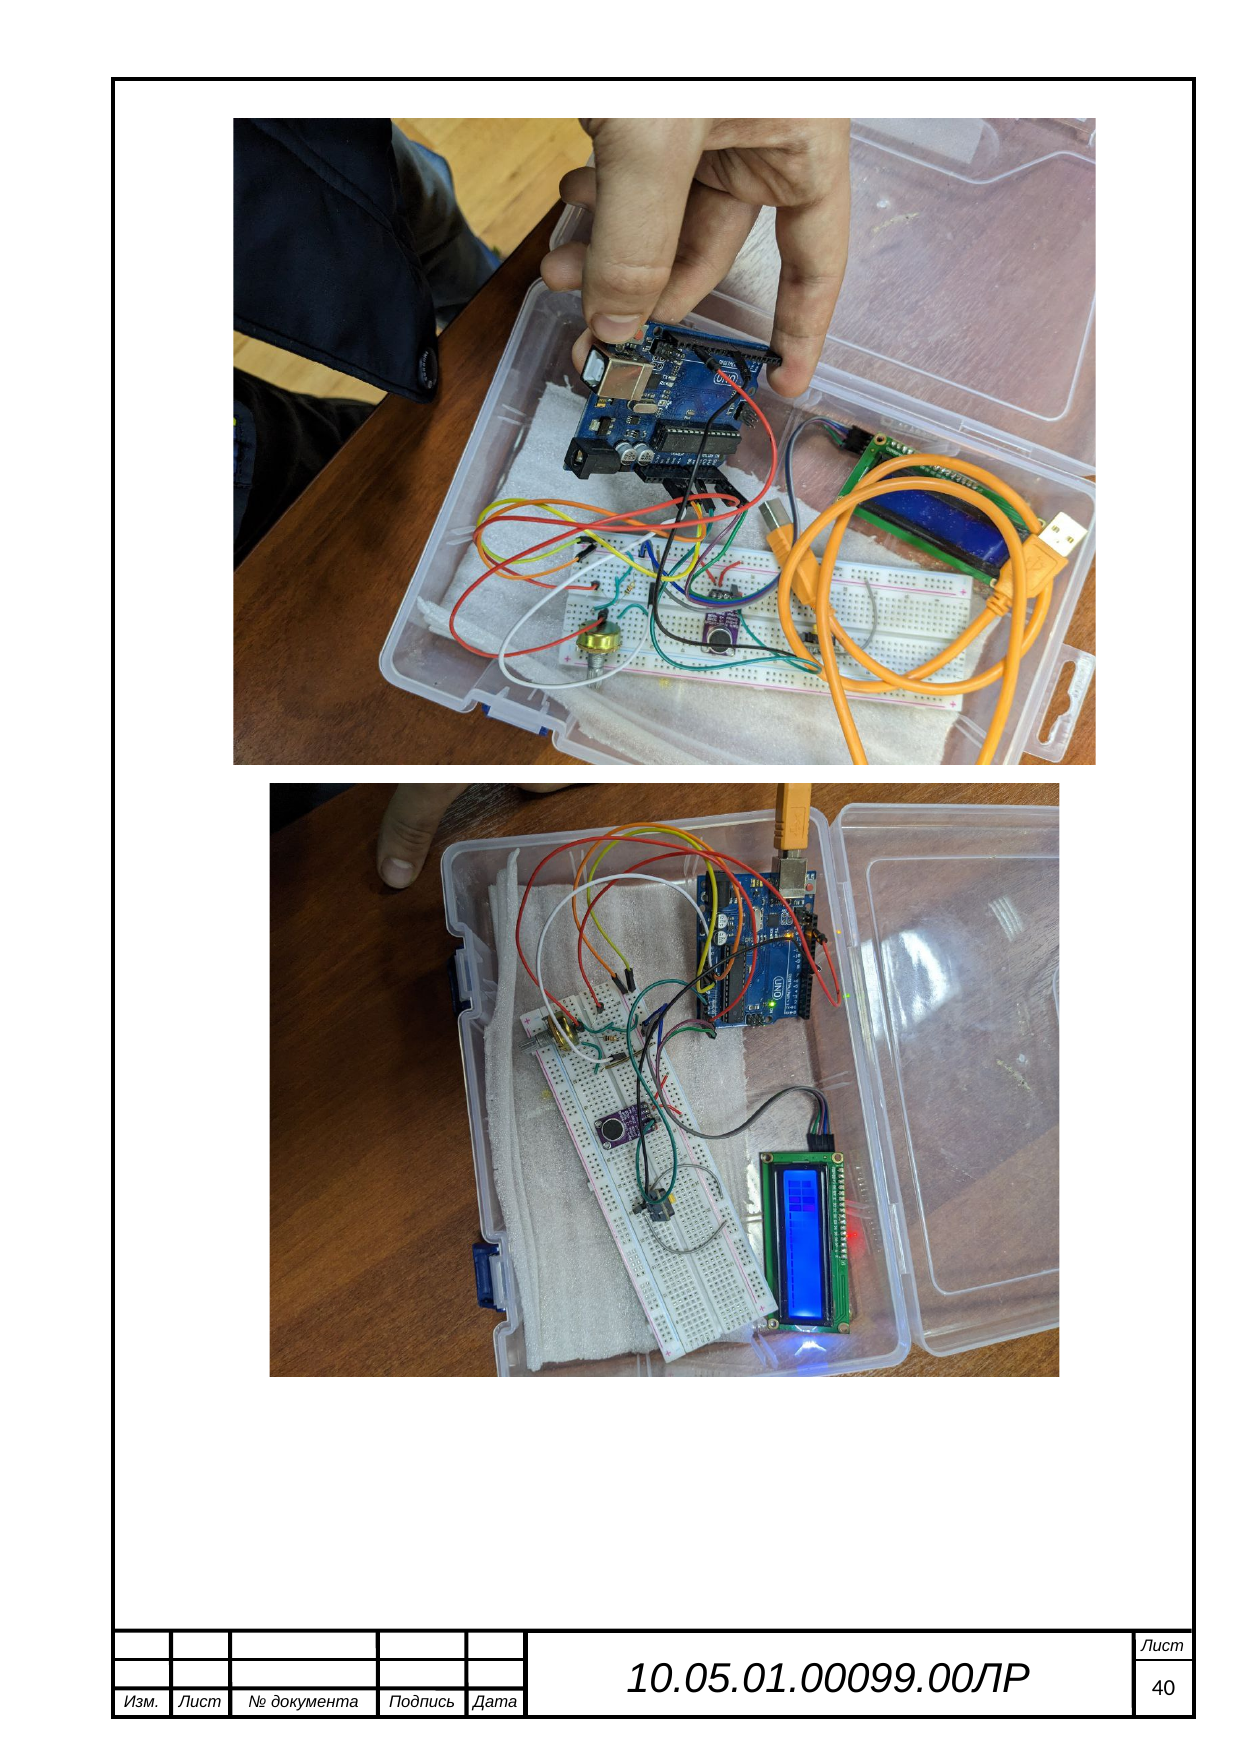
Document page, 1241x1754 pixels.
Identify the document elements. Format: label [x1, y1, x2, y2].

picture [233, 780, 1096, 1428]
picture [235, 118, 1094, 762]
